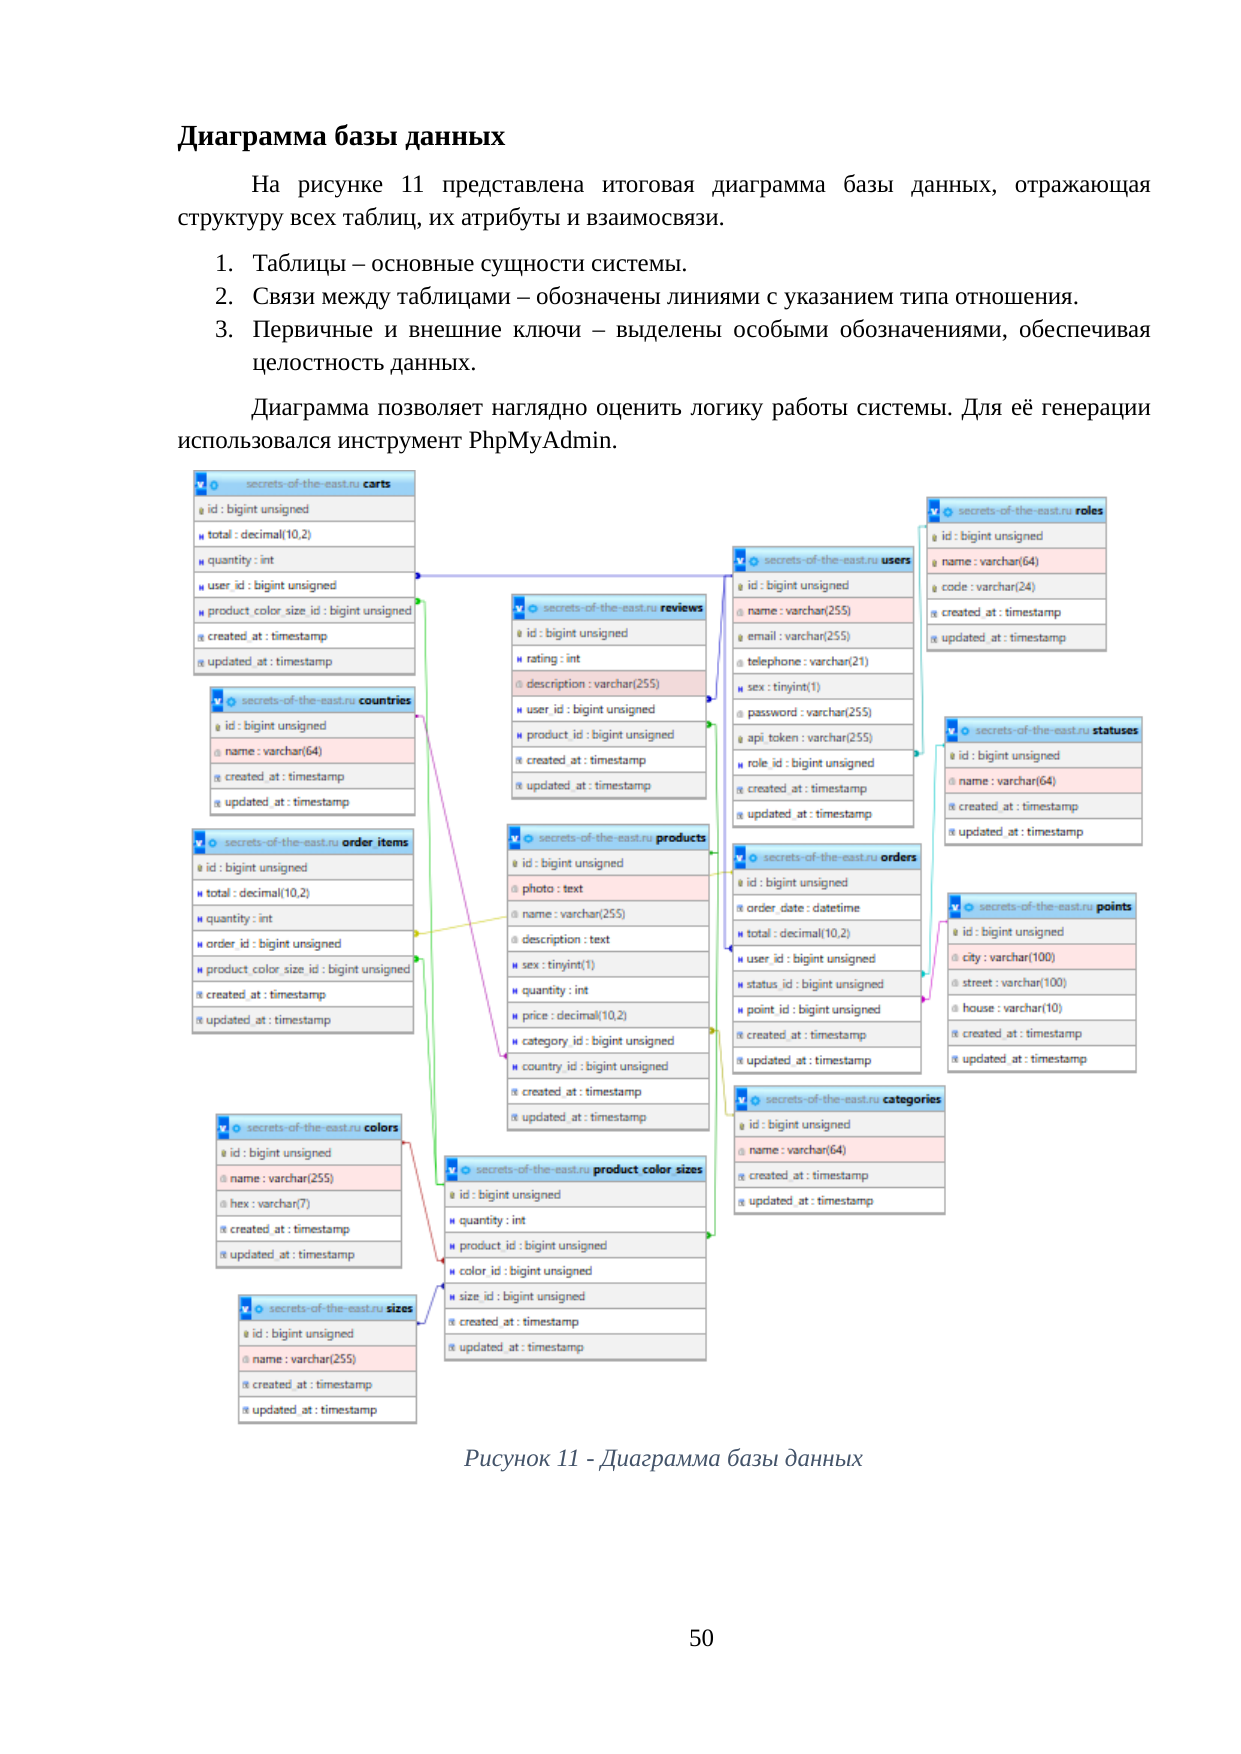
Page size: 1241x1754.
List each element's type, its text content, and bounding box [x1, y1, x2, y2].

list Первичные и внешние ключи – выделены особыми обозначениями, обеспечивая целостность данных. [215, 314, 1152, 376]
text На рисунке 11 представлена итоговая диаграмма базы данных, отражающая структуру всех таблиц, их атрибуты и взаимосвязи. [177, 169, 1152, 231]
text Диаграмма позволяет наглядно оценить логику работы системы. Для её генерации использовался инструмент PhpMyAdmin. [177, 392, 1152, 454]
text Рисунок 11 - Диаграмма базы данных [177, 1443, 1152, 1471]
list Таблицы – основные сущности системы. [215, 248, 1152, 276]
list Связи между таблицами – обозначены линиями с указанием типа отношения. [215, 281, 1152, 309]
subtitle Диаграмма базы данных [177, 118, 1152, 152]
picture [177, 470, 1152, 1426]
